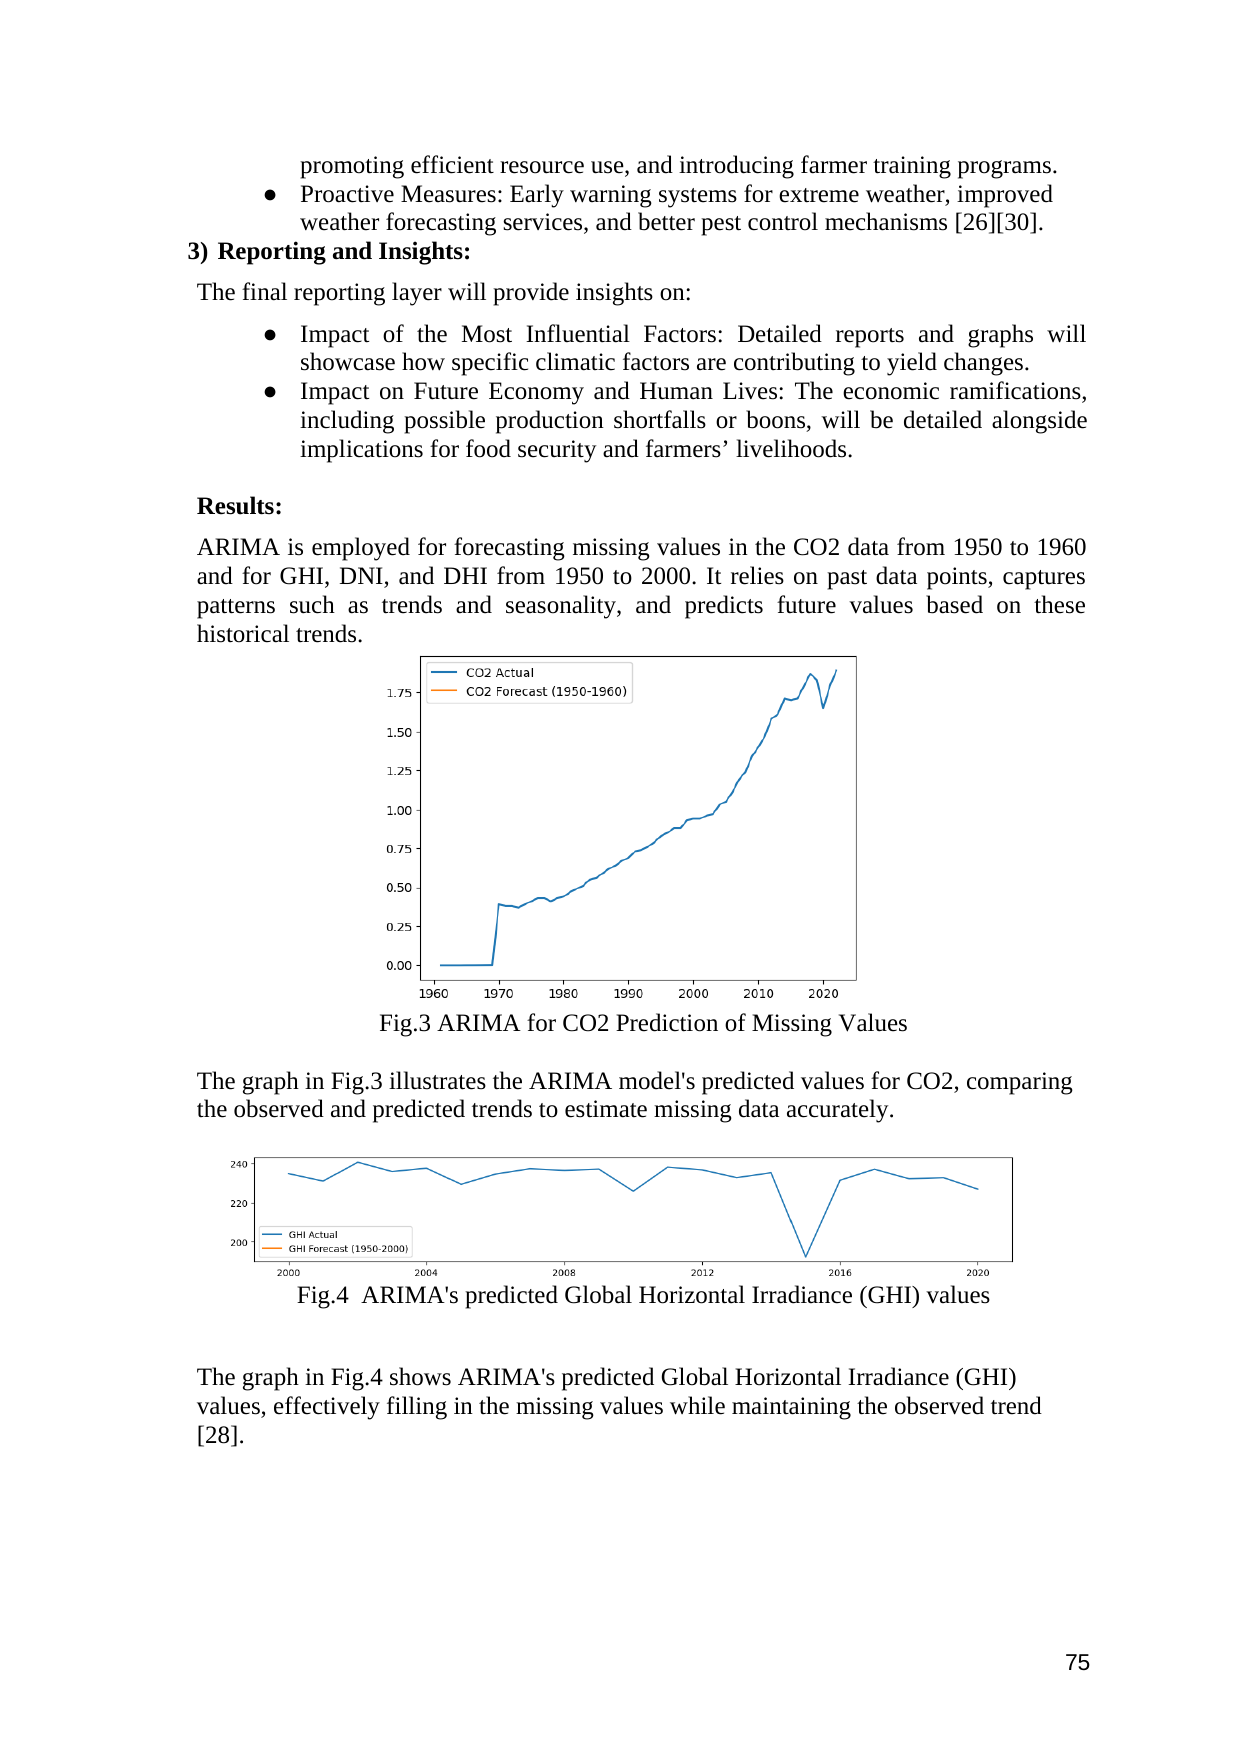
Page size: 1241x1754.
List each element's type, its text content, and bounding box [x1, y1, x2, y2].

text Results: [197, 491, 1090, 520]
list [262, 150, 1088, 179]
text ARIMA is employed for forecasting missing values in the CO2 data from 1950 to 1960 and for GHI, DNI, and DHI from 1950 to 2000. It relies on past data points, captures patterns such as trends and seasonality, and predicts future values based on these historical trends. [197, 532, 1087, 647]
list Reporting and Insights: [187, 236, 1090, 265]
text Fig.3 ARIMA for CO2 Prediction of Missing Values [197, 1008, 1090, 1037]
text Fig.4 ARIMA's predicted Global Horizontal Irradiance (GHI) values [197, 1280, 1090, 1309]
picture [376, 647, 864, 1009]
list Impact of the Most Influential Factors: Detailed reports and graphs will showcase how specific climatic factors are contributing to yield changes. [262, 319, 1087, 376]
text The final reporting layer will provide insights on: [197, 277, 1090, 306]
text The graph in Fig.3 illustrates the ARIMA model's predicted values for CO2, comparing the observed and predicted trends to estimate missing data accurately. [197, 1066, 1090, 1123]
list Proactive Measures: Early warning systems for extreme weather, improved weather forecasting services, and better pest control mechanisms [26][30]. [262, 179, 1087, 236]
text The graph in Fig.4 shows ARIMA's predicted Global Horizontal Irradiance (GHI) values, effectively filling in the missing values while maintaining the observed trend [28]. [197, 1362, 1090, 1449]
picture [223, 1152, 1018, 1281]
list Impact on Future Economy and Human Lives: The economic ramifications, including possible production shortfalls or boons, will be detailed alongside implications for food security and farmers’ livelihoods. [262, 376, 1088, 462]
